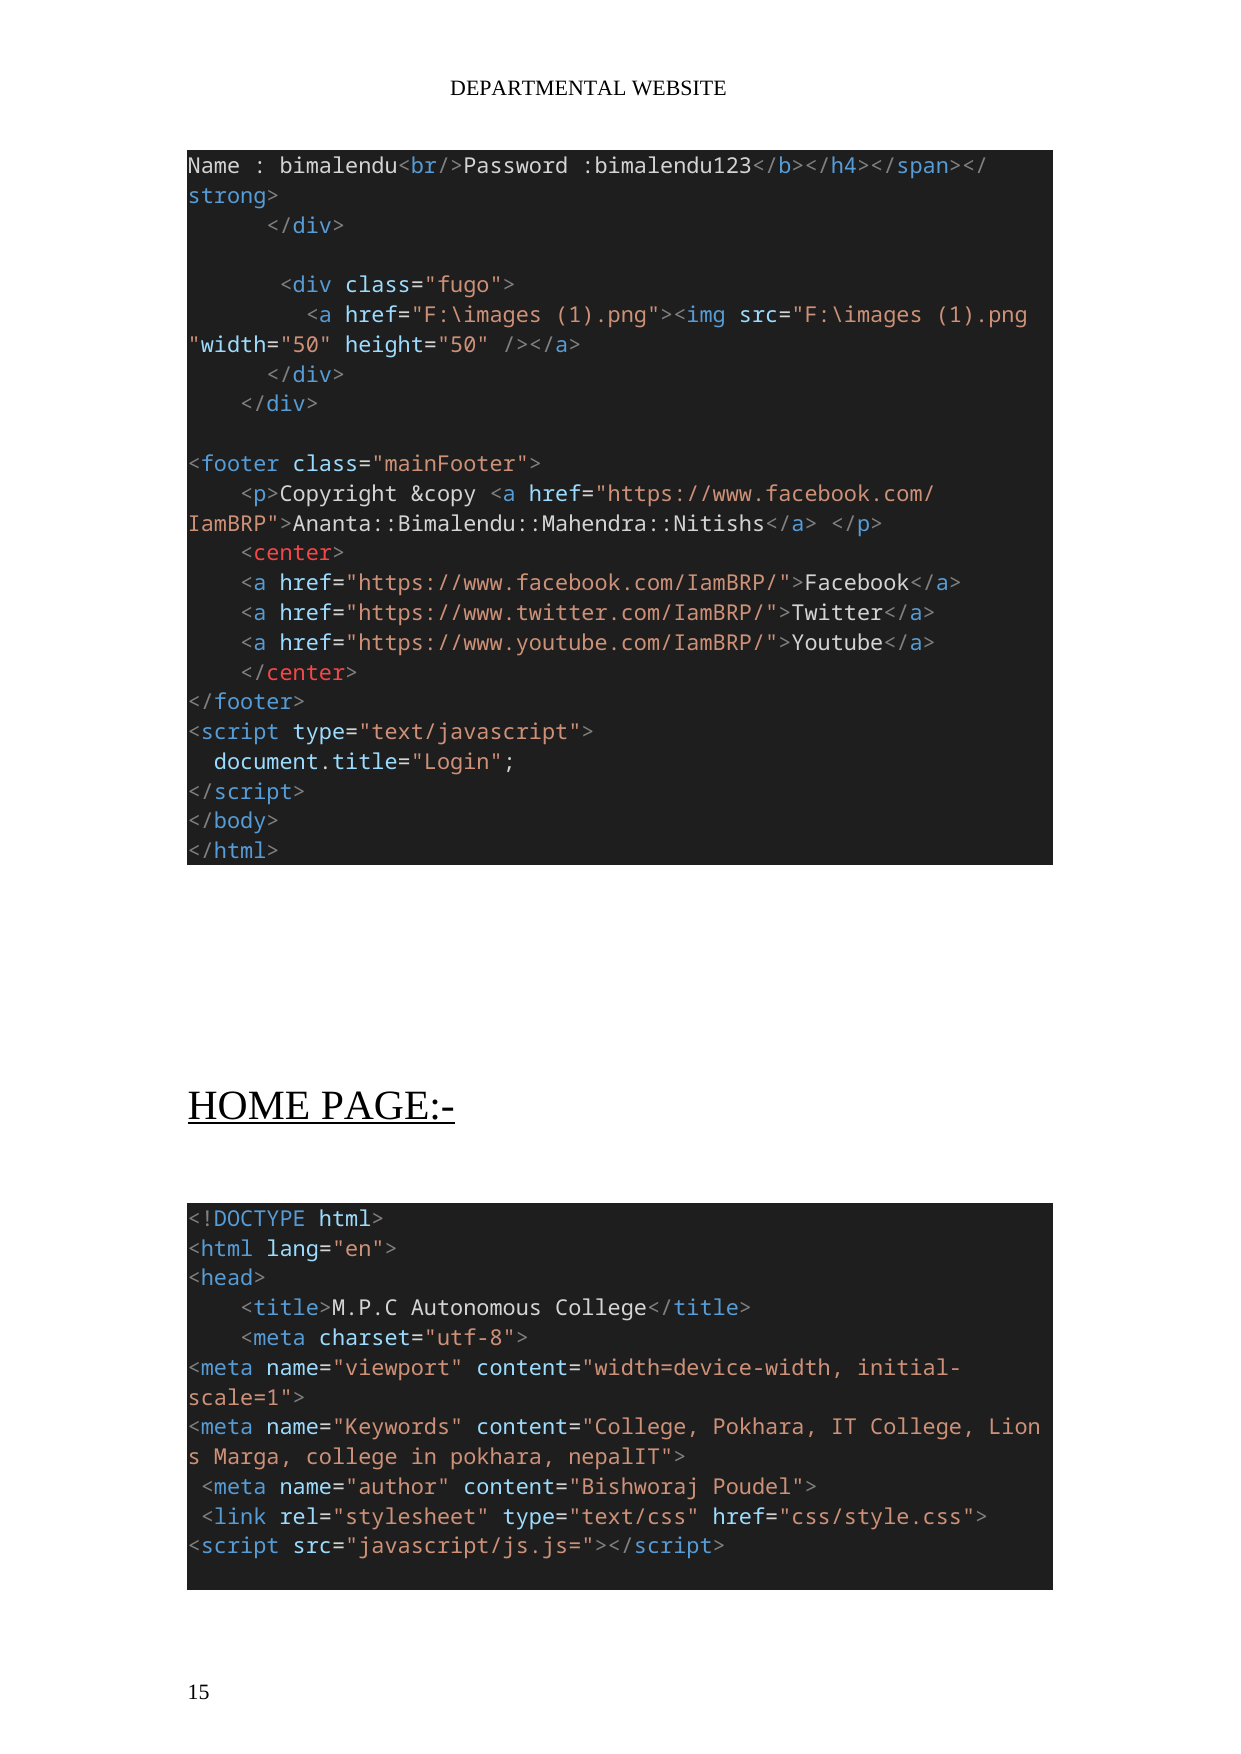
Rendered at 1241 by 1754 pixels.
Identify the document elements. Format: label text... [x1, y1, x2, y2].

text </body> [187, 805, 1053, 835]
text </center> [187, 656, 1053, 686]
text <script type="text/javascript"> [187, 716, 1053, 746]
text <div class="fugo"> [187, 269, 1053, 299]
text <!DOCTYPE html> [187, 1203, 1053, 1233]
text </div> [187, 209, 1053, 239]
text </html> [187, 835, 1053, 865]
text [187, 150, 1053, 209]
text <meta name="author" content="Bishworaj Poudel"> [187, 1471, 1053, 1501]
text <p>Copyright &copy <a href="https://www.facebook.com/IamBRP">Ananta::Bimalendu::Mahendra::Nitishs</a> </p> [187, 478, 1053, 537]
text <meta charset="utf-8"> [187, 1322, 1053, 1352]
text </div> [187, 388, 1053, 418]
text </div> [187, 358, 1053, 388]
text <meta name="Keywords" content="College, Pokhara, IT College, Lions Marga, college in pokhara, nepalIT"> [187, 1411, 1053, 1471]
text <link rel="stylesheet" type="text/css" href="css/style.css"> [187, 1501, 1053, 1531]
text </footer> [187, 686, 1053, 716]
text </script> [187, 776, 1053, 805]
text <meta name="viewport" content="width=device-width, initial-scale=1"> [187, 1352, 1053, 1411]
text <a href="F:\images (1).png"><img src="F:\images (1).png"width="50" height="50" /></a> [187, 299, 1053, 358]
text <a href="https://www.twitter.com/IamBRP/">Twitter</a> [187, 597, 1053, 627]
text HOME PAGE:- [187, 1081, 1053, 1128]
text <html lang="en"> [187, 1233, 1053, 1262]
text <footer class="mainFooter"> [187, 448, 1053, 478]
text <script src="javascript/js.js="></script> [187, 1531, 1053, 1560]
text <a href="https://www.facebook.com/IamBRP/">Facebook</a> [187, 567, 1053, 597]
text <a href="https://www.youtube.com/IamBRP/">Youtube</a> [187, 627, 1053, 656]
text <head> [187, 1262, 1053, 1292]
text <title>M.P.C Autonomous College</title> [187, 1292, 1053, 1322]
text <center> [187, 537, 1053, 567]
text document.title="Login"; [187, 746, 1053, 776]
